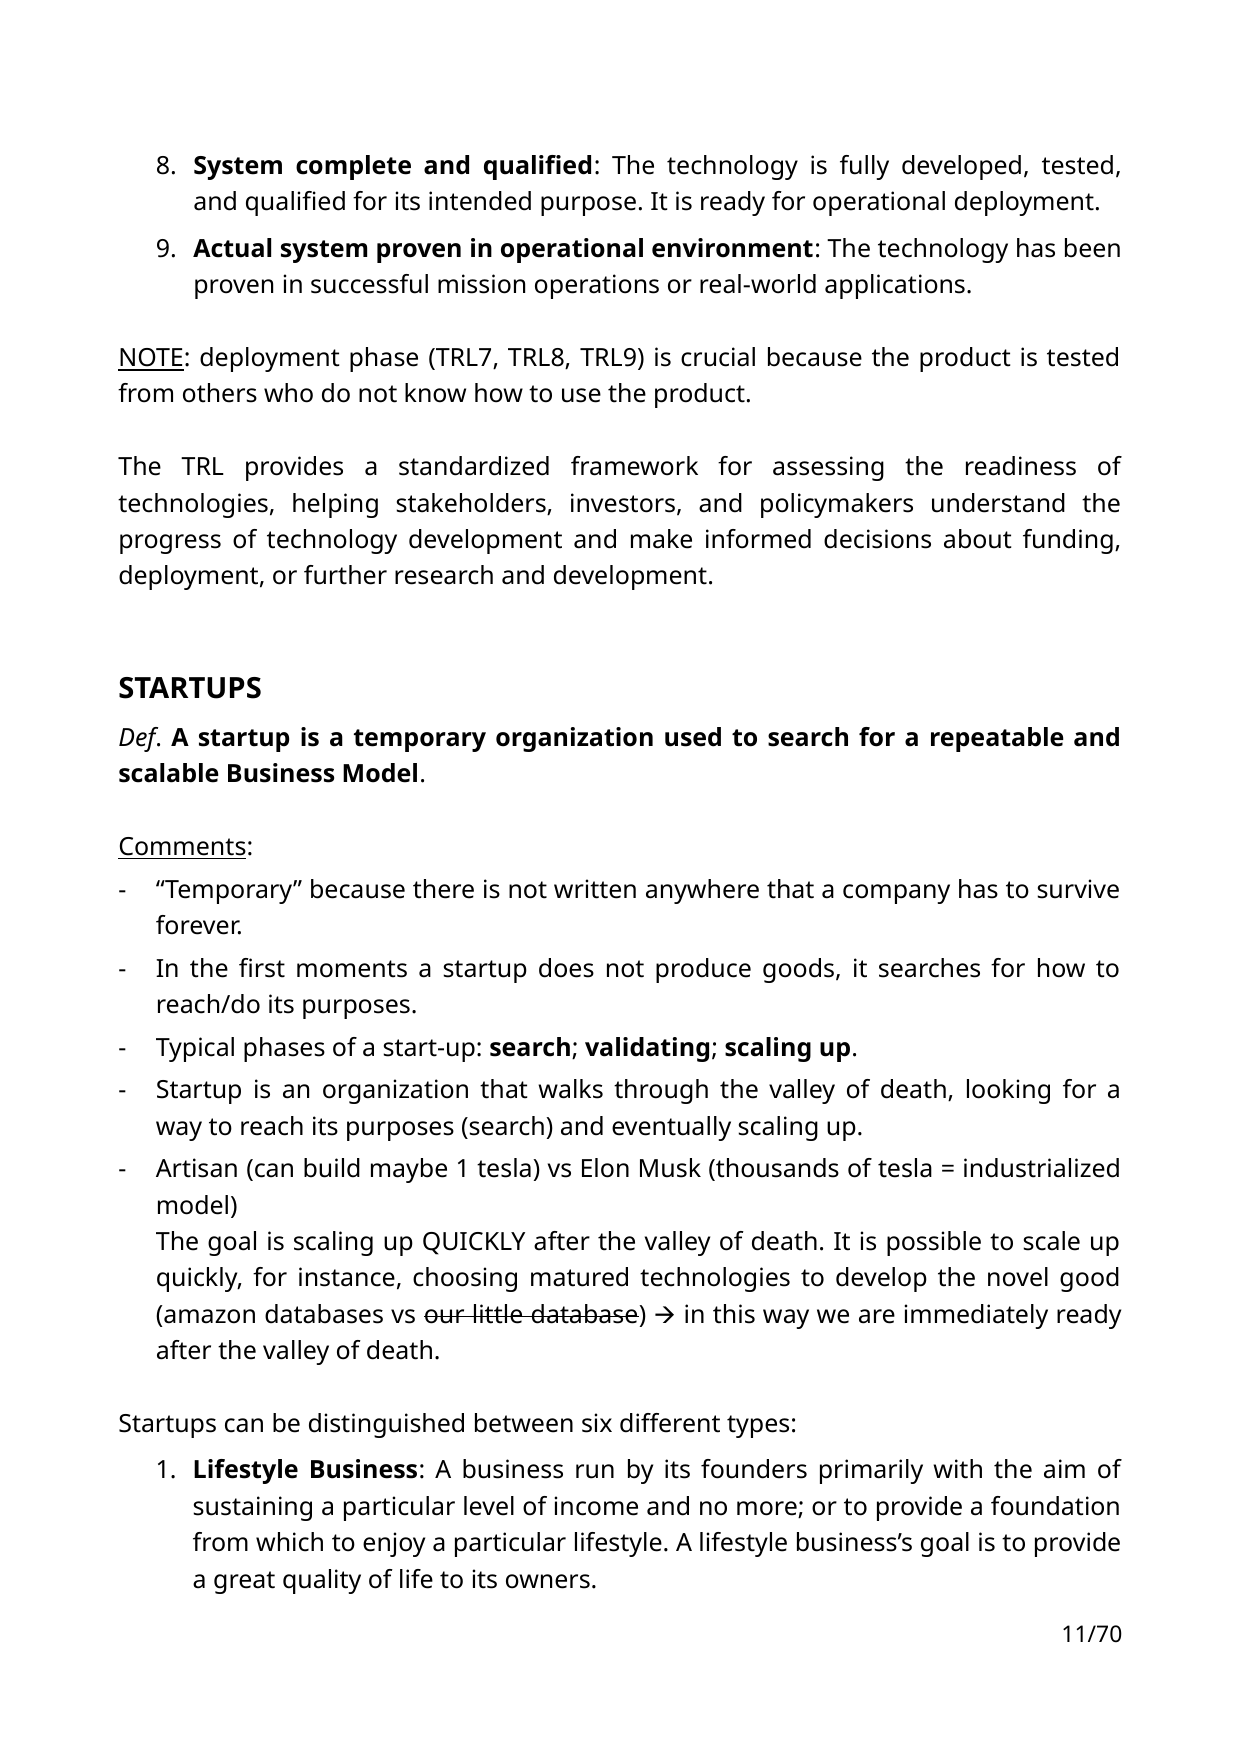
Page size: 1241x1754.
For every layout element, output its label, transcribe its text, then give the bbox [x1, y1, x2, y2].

list System complete and qualified: The technology is fully developed, tested, and qualified for its intended purpose. It is ready for operational deployment. [156, 148, 1122, 218]
list The goal is scaling up QUICKLY after the valley of death. It is possible to scale up quickly, for instance, choosing matured technologies to develop the novel good (amazon databases vs our little database) in this way we are immediately ready after the valley of death. [156, 1224, 1122, 1367]
text Startups can be distinguished between six different types: [118, 1405, 1122, 1439]
text The TRL provides a standardized framework for assessing the readiness of technologies, helping stakeholders, investors, and policymakers understand the progress of technology development and make informed decisions about funding, deployment, or further research and development. [118, 449, 1122, 592]
list Startup is an organization that walks through the valley of death, looking for a way to reach its purposes (search) and eventually scaling up. [118, 1072, 1122, 1142]
text STARTUPS [118, 667, 1122, 707]
text NOTE: deployment phase (TRL7, TRL8, TRL9) is crucial because the product is tested from others who do not know how to use the product. [118, 340, 1122, 410]
list In the first moments a startup does not produce goods, it searches for how to reach/do its purposes. [118, 950, 1122, 1021]
list Artisan (can build maybe 1 tesla) vs Elon Musk (thousands of tesla = industrialized model) [118, 1151, 1122, 1221]
list Actual system proven in operational environment: The technology has been proven in successful mission operations or real-world applications. [156, 231, 1122, 301]
list “Temporary” because there is not written anywhere that a company has to survive forever. [118, 871, 1122, 942]
text Def. A startup is a temporary organization used to search for a repeatable and scalable Business Model. [118, 720, 1122, 790]
text Comments: [118, 829, 1122, 863]
list Typical phases of a start-up: search; validating; scaling up. [118, 1029, 1122, 1063]
list Lifestyle Business: A business run by its founders primarily with the aim of sustaining a particular level of income and no more; or to provide a foundation from which to enjoy a particular lifestyle. A lifestyle business’s goal is to provide a great quality of life to its owners. [155, 1452, 1122, 1595]
